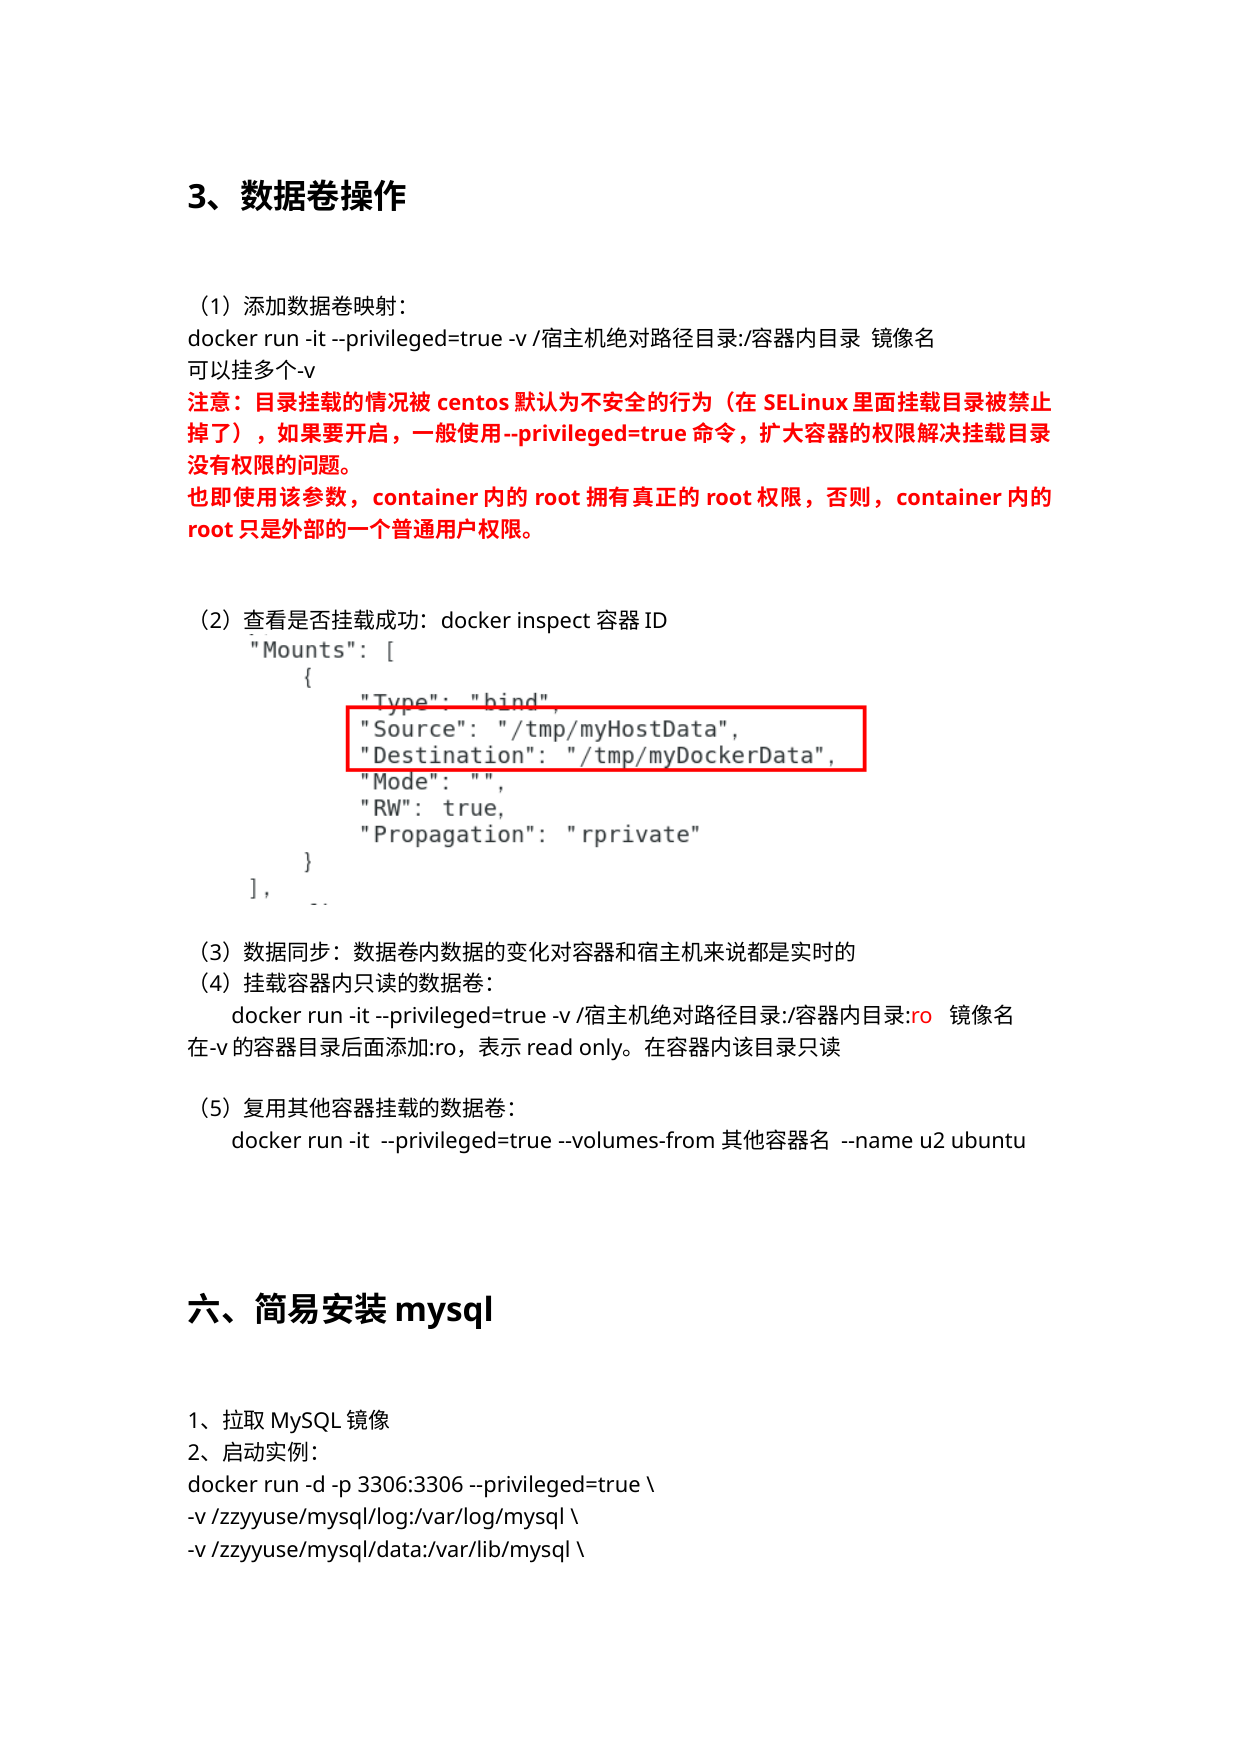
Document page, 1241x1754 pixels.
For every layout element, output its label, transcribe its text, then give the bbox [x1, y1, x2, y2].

picture [187, 634, 913, 905]
text -v /zzyyuse/mysql/data:/var/lib/mysql \ [187, 1532, 1053, 1565]
text （3）数据同步：数据卷内数据的变化对容器和宿主机来说都是实时的 [187, 934, 1053, 966]
text 也即使用该参数，container内的root拥有真正的root权限，否则，container内的root只是外部的一个普通用户权限。 [187, 480, 1053, 543]
text （2）查看是否挂载成功：docker inspect 容器ID [187, 603, 1053, 635]
text -v /zzyyuse/mysql/log:/var/log/mysql \ [187, 1500, 1053, 1532]
text 在-v的容器目录后面添加:ro，表示read only。在容器内该目录只读 [187, 1030, 1053, 1062]
text 1、拉取MySQL镜像 [187, 1402, 1053, 1435]
text docker run -it --privileged=true --volumes-from 其他容器名 --name u2 ubuntu [187, 1123, 1053, 1156]
text 可以挂多个-v [187, 353, 1053, 385]
text 2、启动实例： [187, 1435, 1053, 1467]
text （5）复用其他容器挂载的数据卷： [187, 1091, 1053, 1123]
text 注意：目录挂载的情况被centos默认为不安全的行为（在SELinux里面挂载目录被禁止掉了），如果要开启，一般使用--privileged=true命令，扩大容器的权限解决挂载目录没有权限的问题。 [187, 385, 1053, 480]
subtitle 3、数据卷操作 [187, 162, 1053, 227]
text docker run -it --privileged=true -v /宿主机绝对路径目录:/容器内目录 镜像名 [187, 321, 1053, 353]
text （4）挂载容器内只读的数据卷： [187, 966, 1053, 998]
text docker run -it --privileged=true -v /宿主机绝对路径目录:/容器内目录:ro 镜像名 [187, 998, 1053, 1030]
subtitle 六、简易安装mysql [187, 1275, 1053, 1340]
text docker run -d -p 3306:3306 --privileged=true \ [187, 1467, 1053, 1500]
text （1）添加数据卷映射： [187, 289, 1053, 321]
